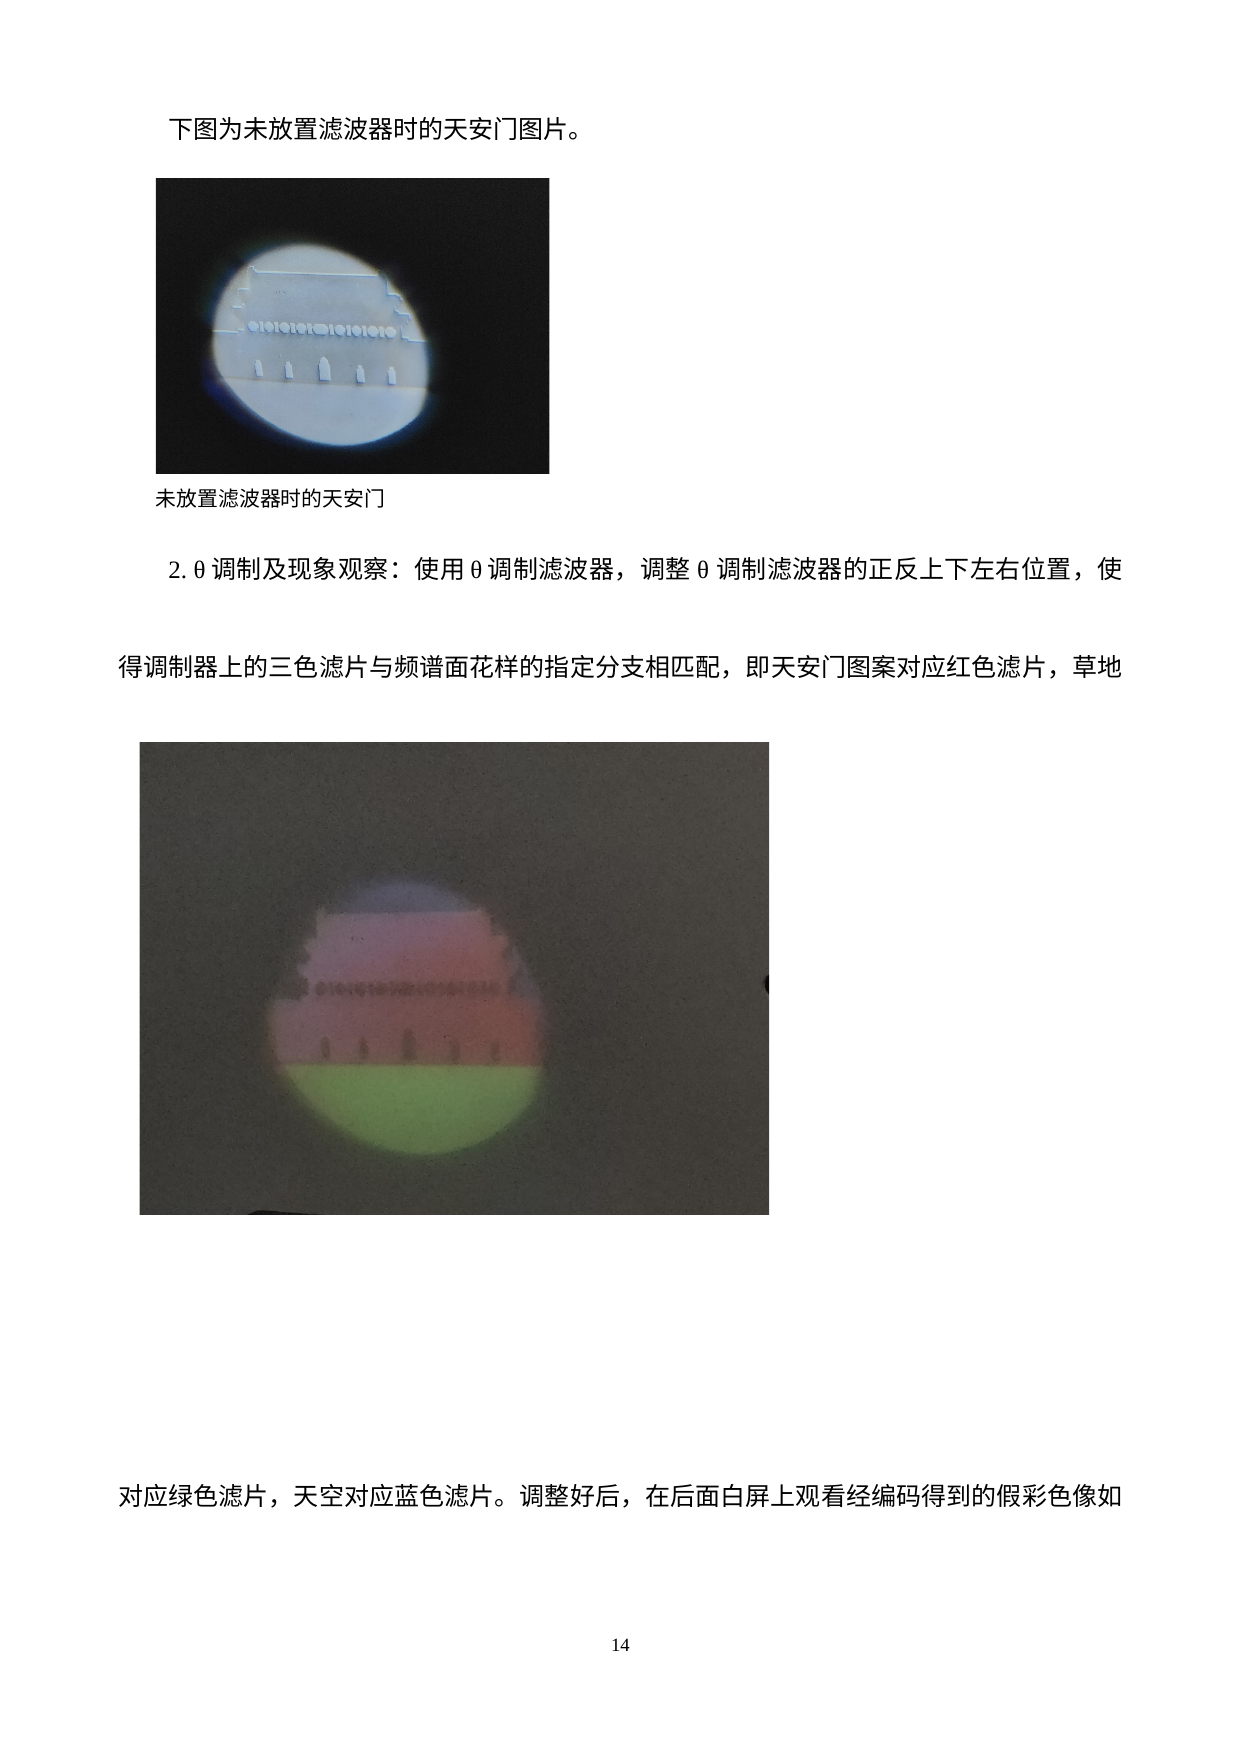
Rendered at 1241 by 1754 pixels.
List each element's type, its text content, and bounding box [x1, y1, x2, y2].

picture [155, 178, 550, 474]
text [118, 178, 1122, 1527]
text 下图为未放置滤波器时的天安门图片。 [118, 95, 1122, 160]
picture [139, 742, 770, 1215]
